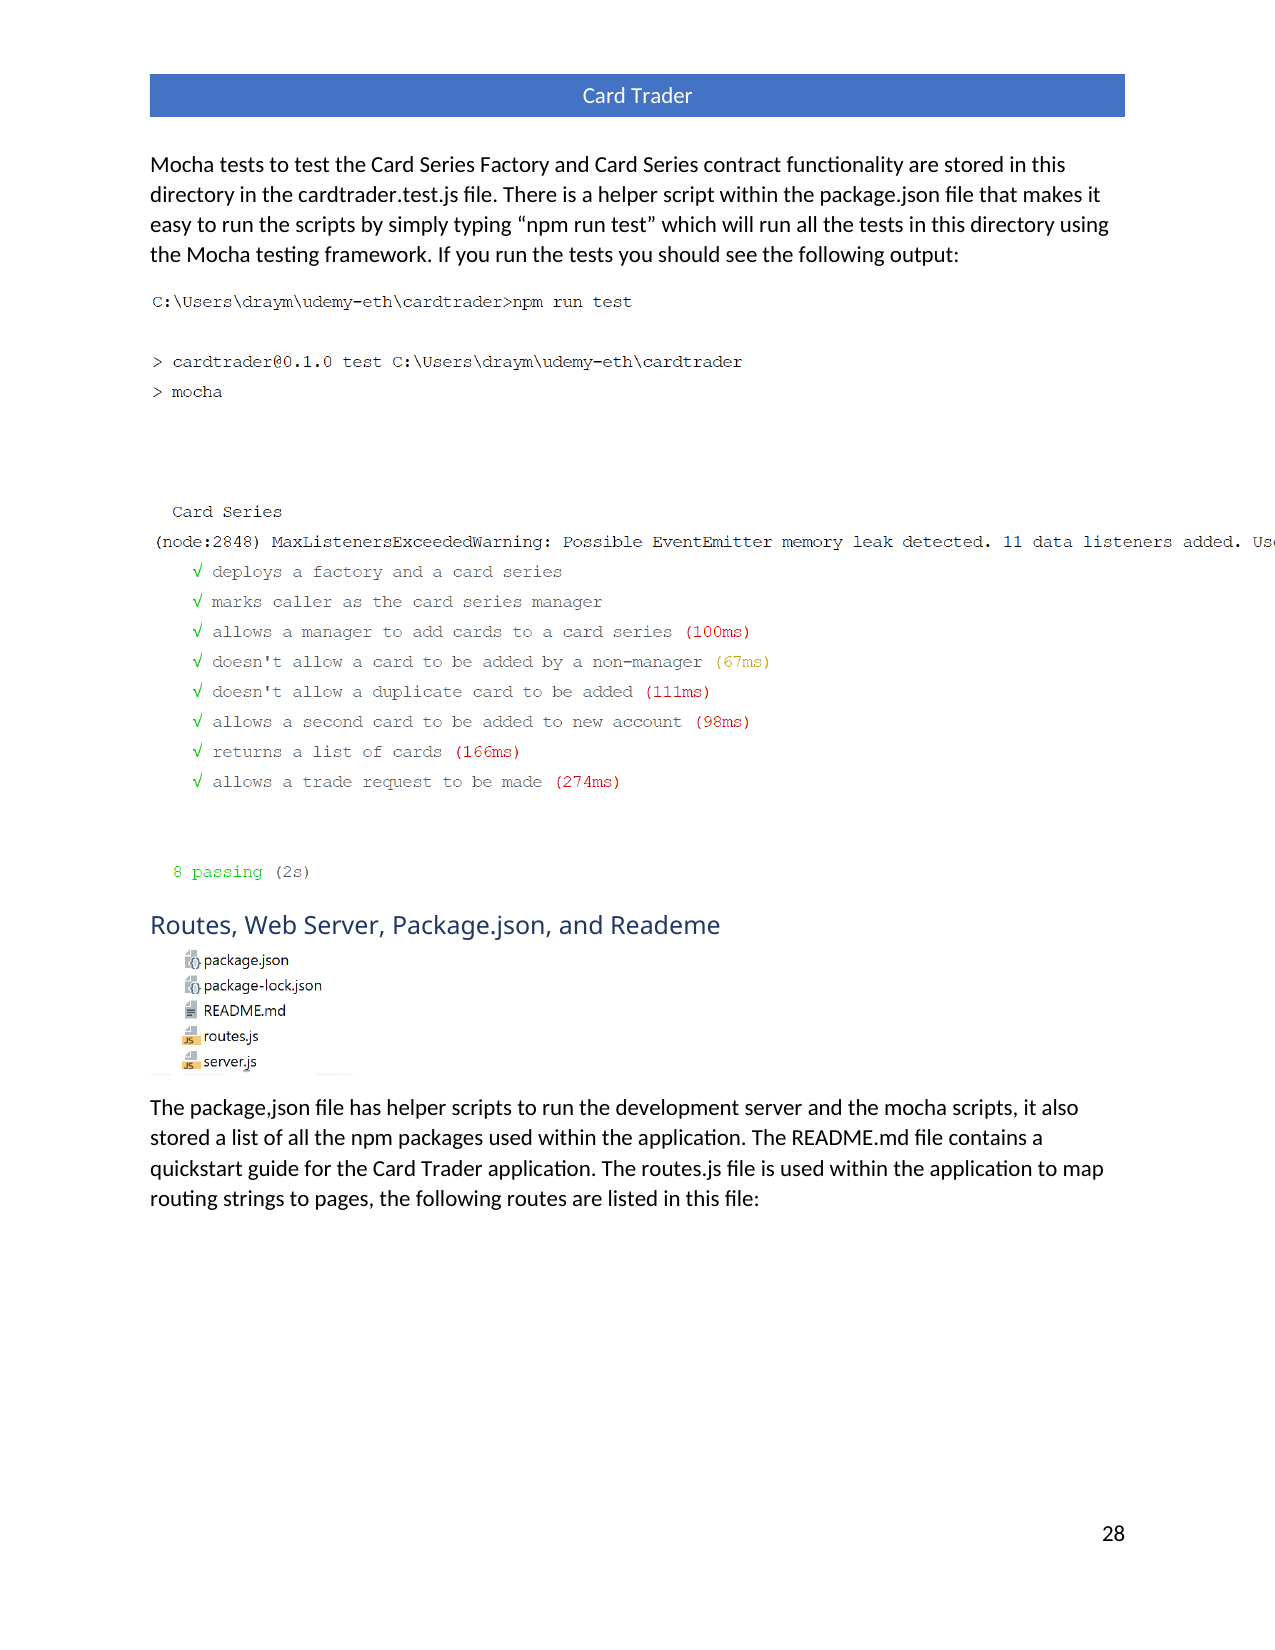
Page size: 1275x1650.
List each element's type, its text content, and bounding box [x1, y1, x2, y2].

text The package,json file has helper scripts to run the development server and the mocha scripts, it also stored a list of all the npm packages used within the application. The README.md file contains a quickstart guide for the Card Trader application. The routes.js file is used within the application to map routing strings to pages, the following routes are listed in this file: [150, 1093, 1125, 1212]
picture [150, 944, 879, 1075]
subtitle Routes, Web Server, Package.json, and Reademe [150, 908, 1125, 942]
picture [150, 287, 1275, 889]
text Mocha tests to test the Card Series Factory and Card Series contract functionality are stored in this directory in the cardtrader.test.js file. There is a helper script within the package.json file that makes it easy to run the scripts by simply typing “npm run test” which will run all the tests in this directory using the Mocha testing framework. If you run the tests you should see the following output: [150, 150, 1125, 269]
